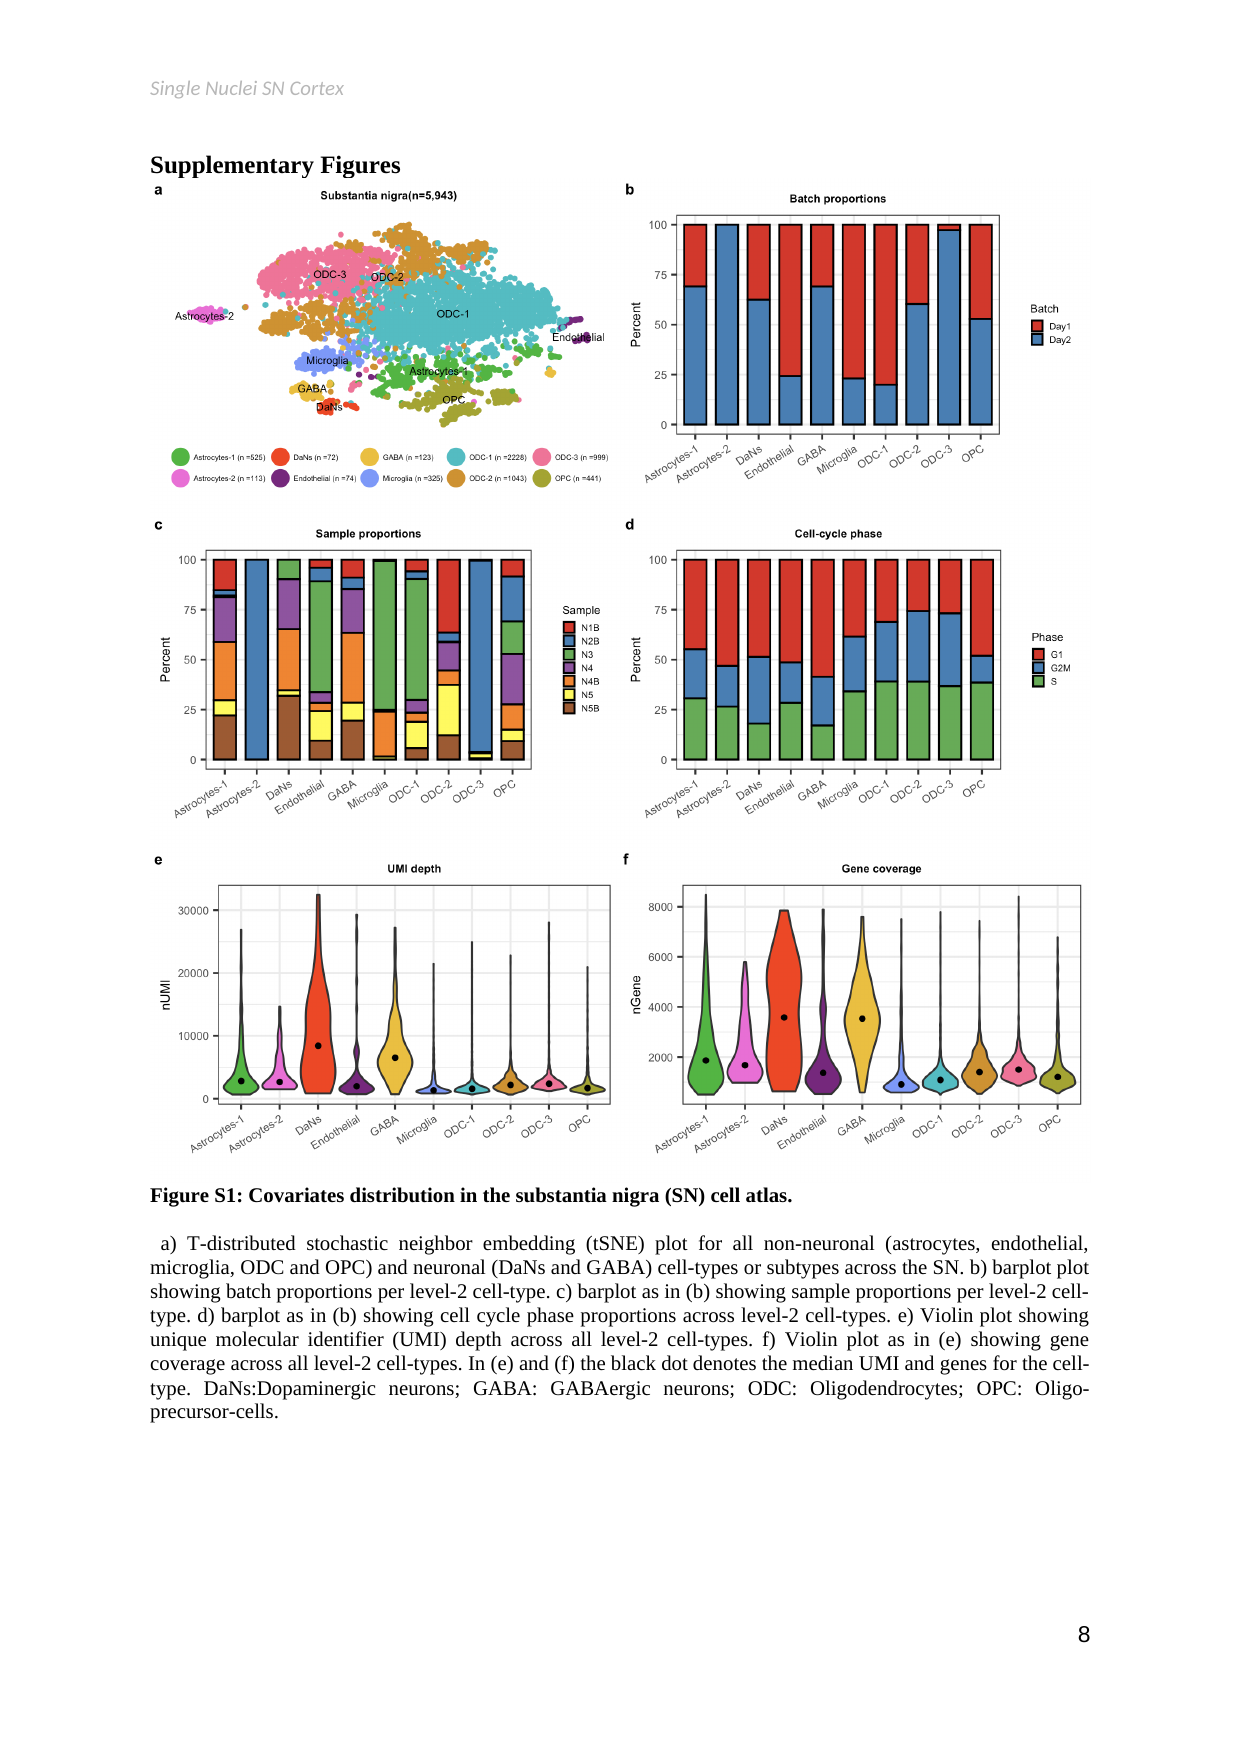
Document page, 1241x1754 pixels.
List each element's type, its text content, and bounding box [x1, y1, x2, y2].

picture [150, 178, 1091, 1183]
text Figure S1: Covariates distribution in the substantia nigra (SN) cell atlas. [150, 1183, 1090, 1207]
text Supplementary Figures [150, 150, 1090, 178]
text a) T-distributed stochastic neighbor embedding (tSNE) plot for all non-neuronal (astrocytes, endothelial, microglia, ODC and OPC) and neuronal (DaNs and GABA) cell-types or subtypes across the SN. b) barplot plot showing batch proportions per level-2 cell-type. c) barplot as in (b) showing sample proportions per level-2 cell-type. d) barplot as in (b) showing cell cycle phase proportions across level-2 cell-types. e) Violin plot showing unique molecular identifier (UMI) depth across all level-2 cell-types. f) Violin plot as in (e) showing gene coverage across all level-2 cell-types. In (e) and (f) the black dot denotes the median UMI and genes for the cell-type. DaNs:Dopaminergic neurons; GABA: GABAergic neurons; ODC: Oligodendrocytes; OPC: Oligo-precursor-cells. [150, 1231, 1090, 1423]
